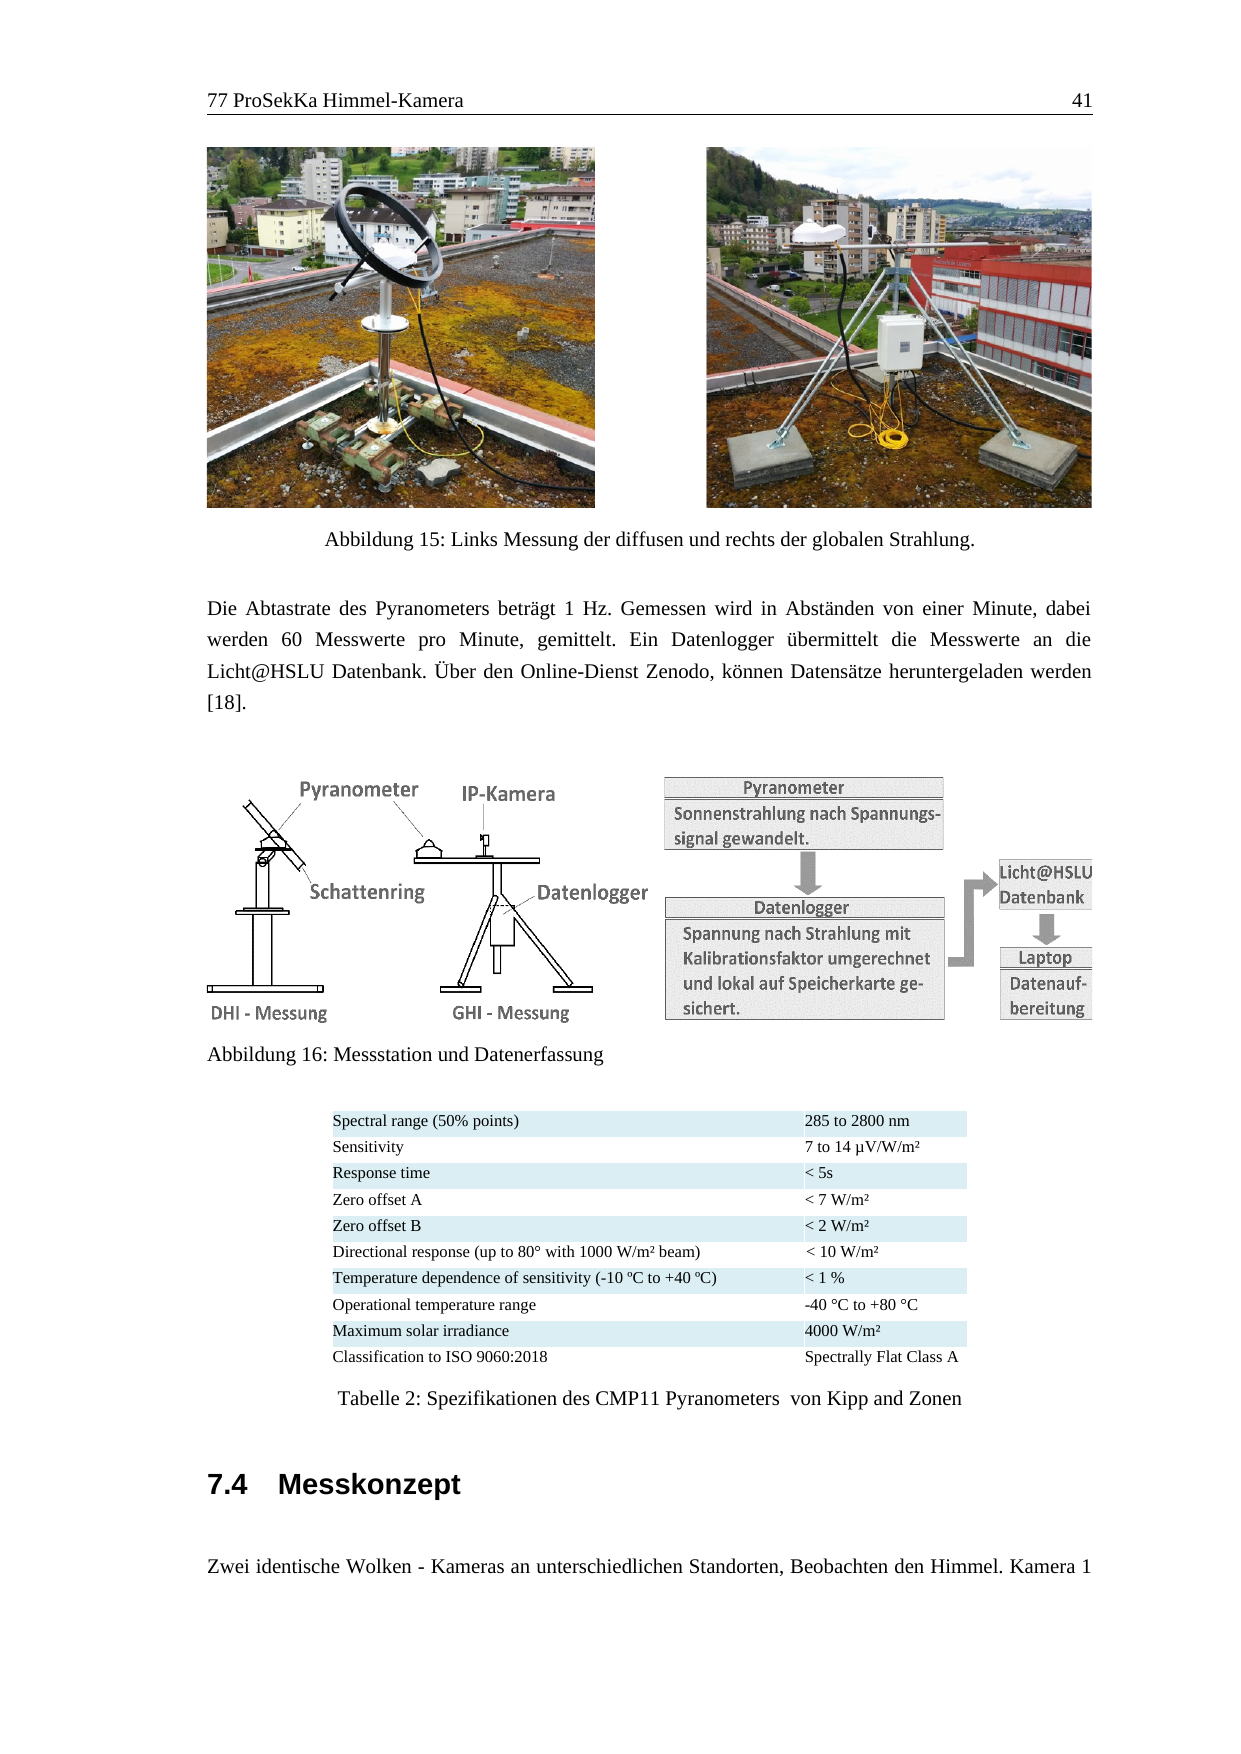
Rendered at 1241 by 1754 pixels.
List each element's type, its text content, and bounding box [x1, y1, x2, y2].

table_cell Operational temperature range [333, 1294, 804, 1321]
table_cell Zero offset B [333, 1216, 804, 1242]
table_header 285 to 2800 nm [805, 1111, 967, 1137]
table_cell < 5s [805, 1163, 967, 1189]
table_header Spectral range (50% points) [333, 1111, 804, 1137]
table_cell 4000 W/m² [805, 1321, 967, 1347]
table_cell Sensitivity [333, 1137, 804, 1163]
text Die Abtastrate des Pyranometers beträgt 1 Hz. Gemessen wird in Abständen von einer Minute, dabei werden 60 Messwerte pro Minute, gemittelt. Ein Datenlogger übermittelt die Messwerte an die Licht@HSLU Datenbank. Über den Online-Dienst Zenodo, können Datensätze heruntergeladen werden [18]. [207, 596, 1093, 714]
table_cell < 7 W/m² [805, 1189, 967, 1216]
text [207, 1523, 1093, 1578]
picture [206, 147, 1092, 508]
text Tabelle 2: Spezifikationen des CMP11 Pyranometers von Kipp and Zonen [207, 1386, 1093, 1410]
table_cell < 2 W/m² [805, 1216, 967, 1242]
table_cell < 1 % [805, 1268, 967, 1294]
table_cell Spectrally Flat Class A [805, 1347, 967, 1373]
text Abbildung 16: Messstation und Datenerfassung [207, 1042, 1093, 1066]
table_cell Temperature dependence of sensitivity (-10 ºC to +40 ºC) [333, 1268, 804, 1294]
table_cell -40 °C to +80 °C [805, 1294, 967, 1321]
table_cell 7 to 14 µV/W/m² [805, 1137, 967, 1163]
picture [206, 777, 1093, 1023]
table_cell Maximum solar irradiance [333, 1321, 804, 1347]
table_cell Directional response (up to 80° with 1000 W/m² beam) [333, 1242, 804, 1268]
subtitle Messkonzept [207, 1467, 1093, 1500]
text Abbildung 15: Links Messung der diffusen und rechts der globalen Strahlung. [207, 527, 1093, 551]
table_cell Response time [333, 1163, 804, 1189]
table_cell [805, 1242, 967, 1268]
table_cell Classification to ISO 9060:2018 [333, 1347, 804, 1373]
table_cell Zero offset A [333, 1189, 804, 1216]
